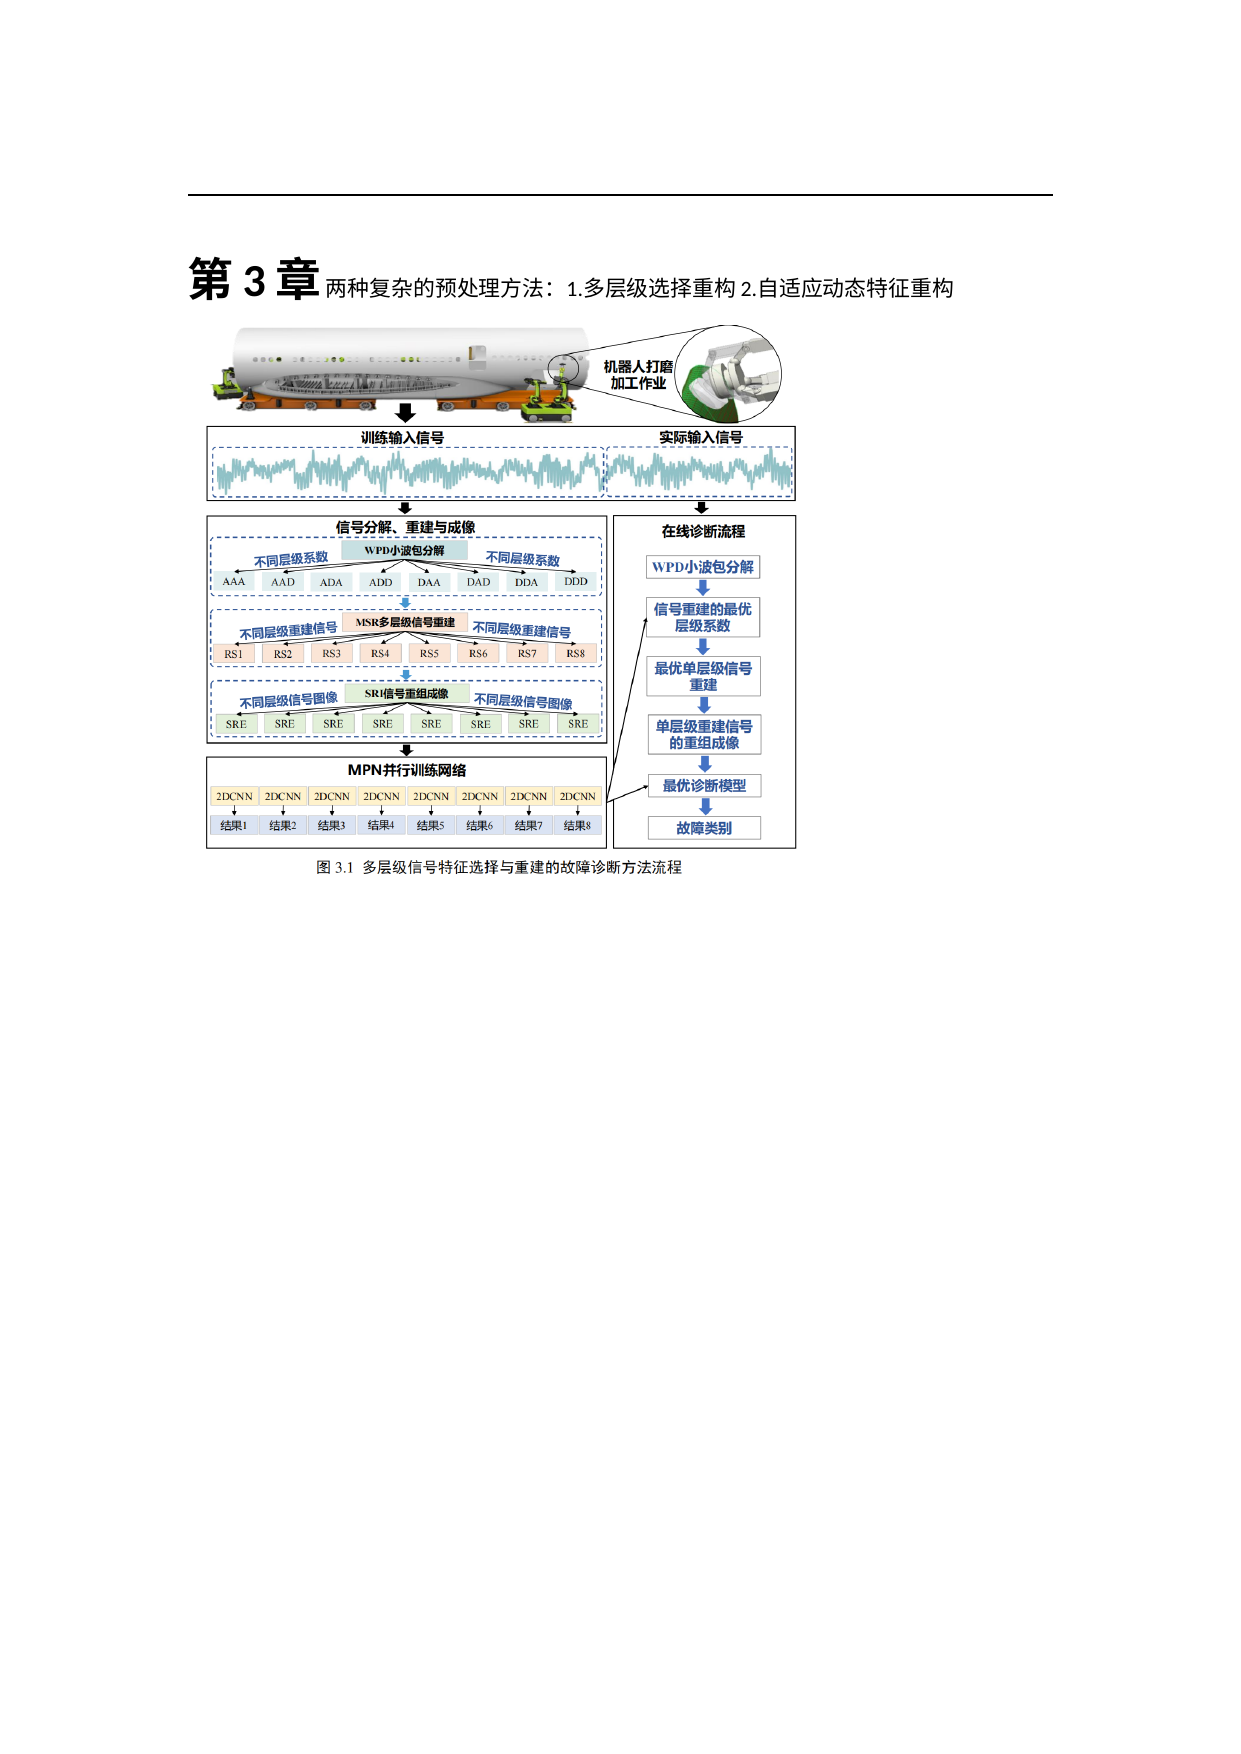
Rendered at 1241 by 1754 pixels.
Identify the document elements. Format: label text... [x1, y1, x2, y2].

list 第3章 两种复杂的预处理方法：1.多层级选择重构2.自适应动态特征重构 [187, 228, 1053, 326]
picture [187, 325, 812, 881]
